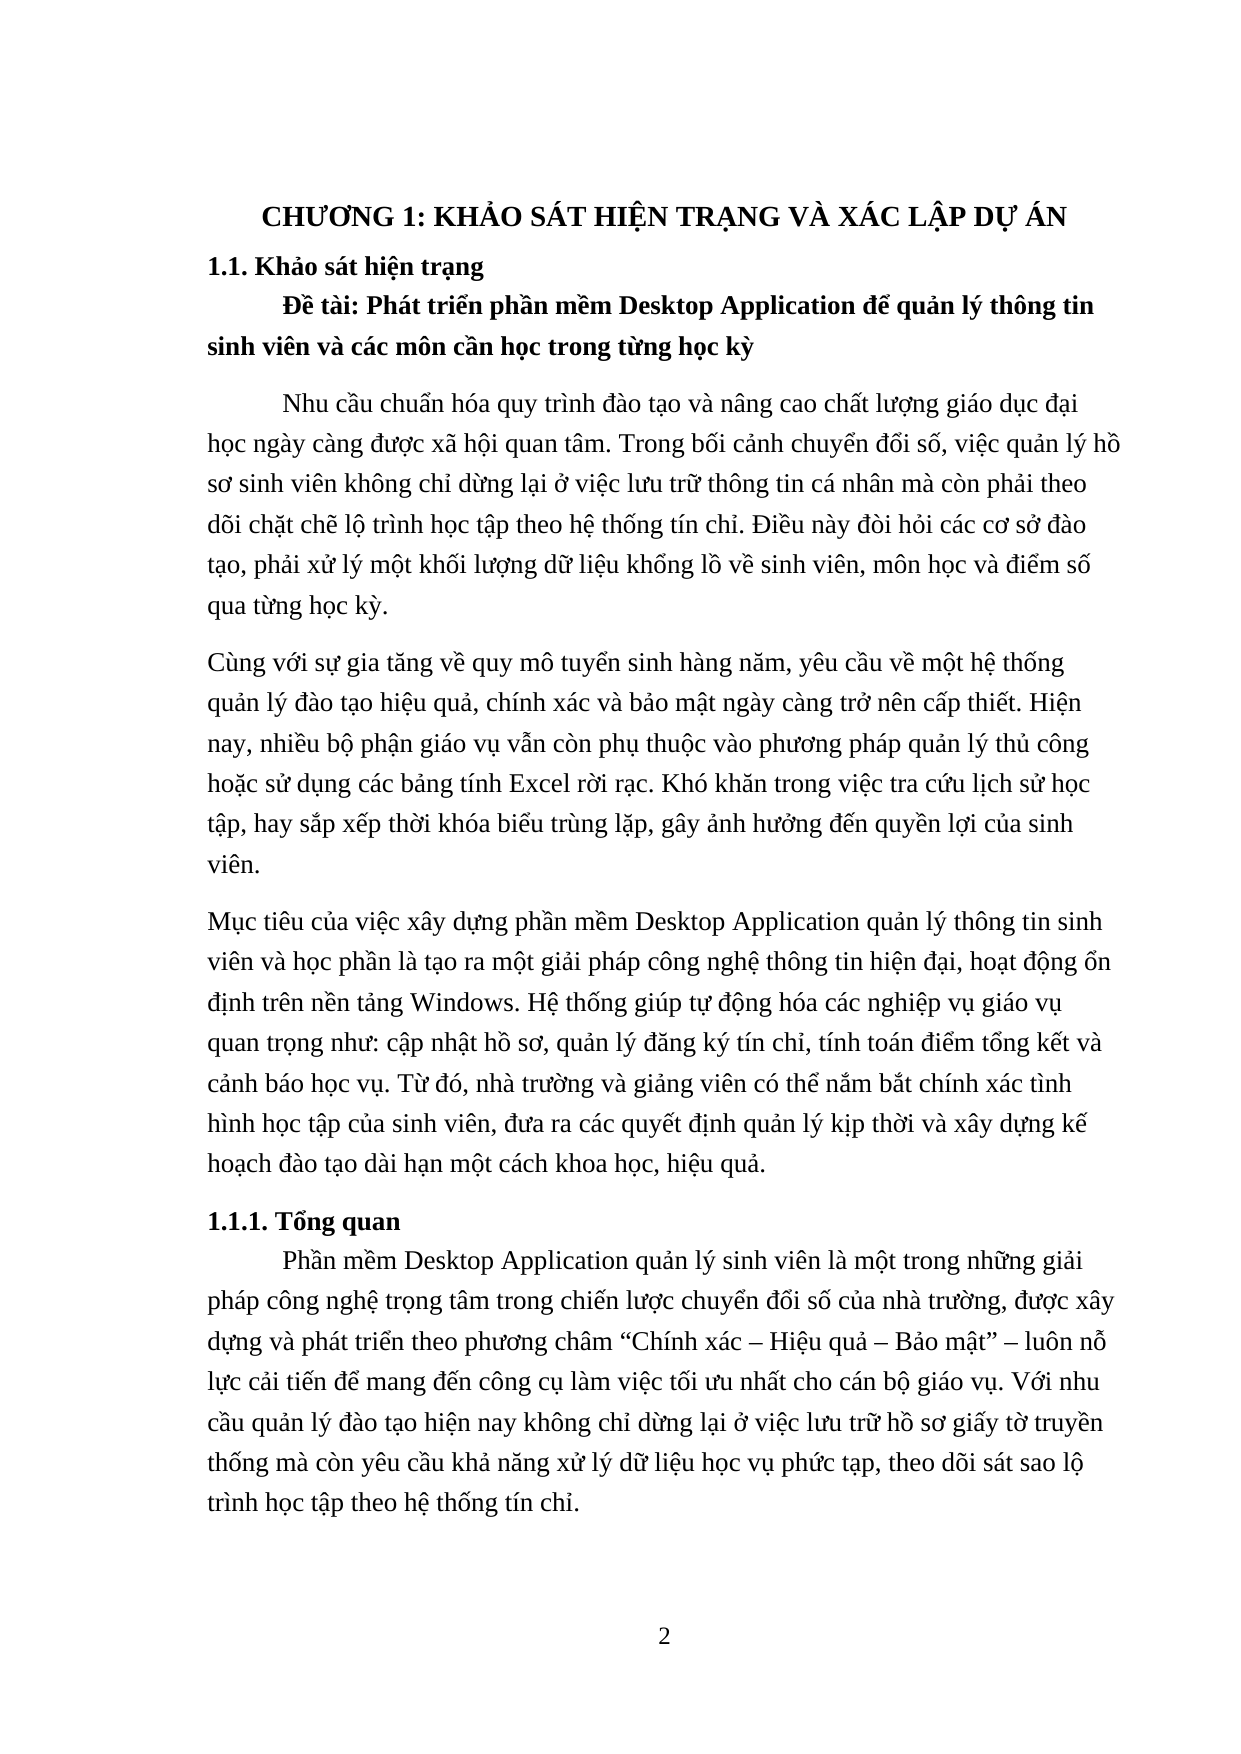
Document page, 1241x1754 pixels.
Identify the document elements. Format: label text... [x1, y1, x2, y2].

subtitle 1.1.1. Tổng quan [207, 1204, 1122, 1236]
text Nhu cầu chuẩn hóa quy trình đào tạo và nâng cao chất lượng giáo dục đại học ngày càng được xã hội quan tâm. Trong bối cảnh chuyển đổi số, việc quản lý hồ sơ sinh viên không chỉ dừng lại ở việc lưu trữ thông tin cá nhân mà còn phải theo dõi chặt chẽ lộ trình học tập theo hệ thống tín chỉ. Điều này đòi hỏi các cơ sở đào tạo, phải xử lý một khối lượng dữ liệu khổng lồ về sinh viên, môn học và điểm số qua từng học kỳ. [207, 387, 1122, 620]
text Mục tiêu của việc xây dựng phần mềm Desktop Application quản lý thông tin sinh viên và học phần là tạo ra một giải pháp công nghệ thông tin hiện đại, hoạt động ổn định trên nền tảng Windows. Hệ thống giúp tự động hóa các nghiệp vụ giáo vụ quan trọng như: cập nhật hồ sơ, quản lý đăng ký tín chỉ, tính toán điểm tổng kết và cảnh báo học vụ. Từ đó, nhà trường và giảng viên có thể nắm bắt chính xác tình hình học tập của sinh viên, đưa ra các quyết định quản lý kịp thời và xây dựng kế hoạch đào tạo dài hạn một cách khoa học, hiệu quả. [207, 905, 1122, 1179]
subtitle 1.1. Khảo sát hiện trạng [207, 250, 1122, 281]
text Cùng với sự gia tăng về quy mô tuyển sinh hàng năm, yêu cầu về một hệ thống quản lý đào tạo hiệu quả, chính xác và bảo mật ngày càng trở nên cấp thiết. Hiện nay, nhiều bộ phận giáo vụ vẫn còn phụ thuộc vào phương pháp quản lý thủ công hoặc sử dụng các bảng tính Excel rời rạc. Khó khăn trong việc tra cứu lịch sử học tập, hay sắp xếp thời khóa biểu trùng lặp, gây ảnh hưởng đến quyền lợi của sinh viên. [207, 646, 1122, 879]
subtitle CHƯƠNG 1: KHẢO SÁT HIỆN TRẠNG VÀ XÁC LẬP DỰ ÁN [207, 199, 1122, 233]
text Phần mềm Desktop Application quản lý sinh viên là một trong những giải pháp công nghệ trọng tâm trong chiến lược chuyển đổi số của nhà trường, được xây dựng và phát triển theo phương châm “Chính xác – Hiệu quả – Bảo mật” – luôn nỗ lực cải tiến để mang đến công cụ làm việc tối ưu nhất cho cán bộ giáo vụ. Với nhu cầu quản lý đào tạo hiện nay không chỉ dừng lại ở việc lưu trữ hồ sơ giấy tờ truyền thống mà còn yêu cầu khả năng xử lý dữ liệu học vụ phức tạp, theo dõi sát sao lộ trình học tập theo hệ thống tín chỉ. [207, 1244, 1122, 1518]
text Đề tài: Phát triển phần mềm Desktop Application để quản lý thông tin sinh viên và các môn cần học trong từng học kỳ [207, 289, 1122, 361]
